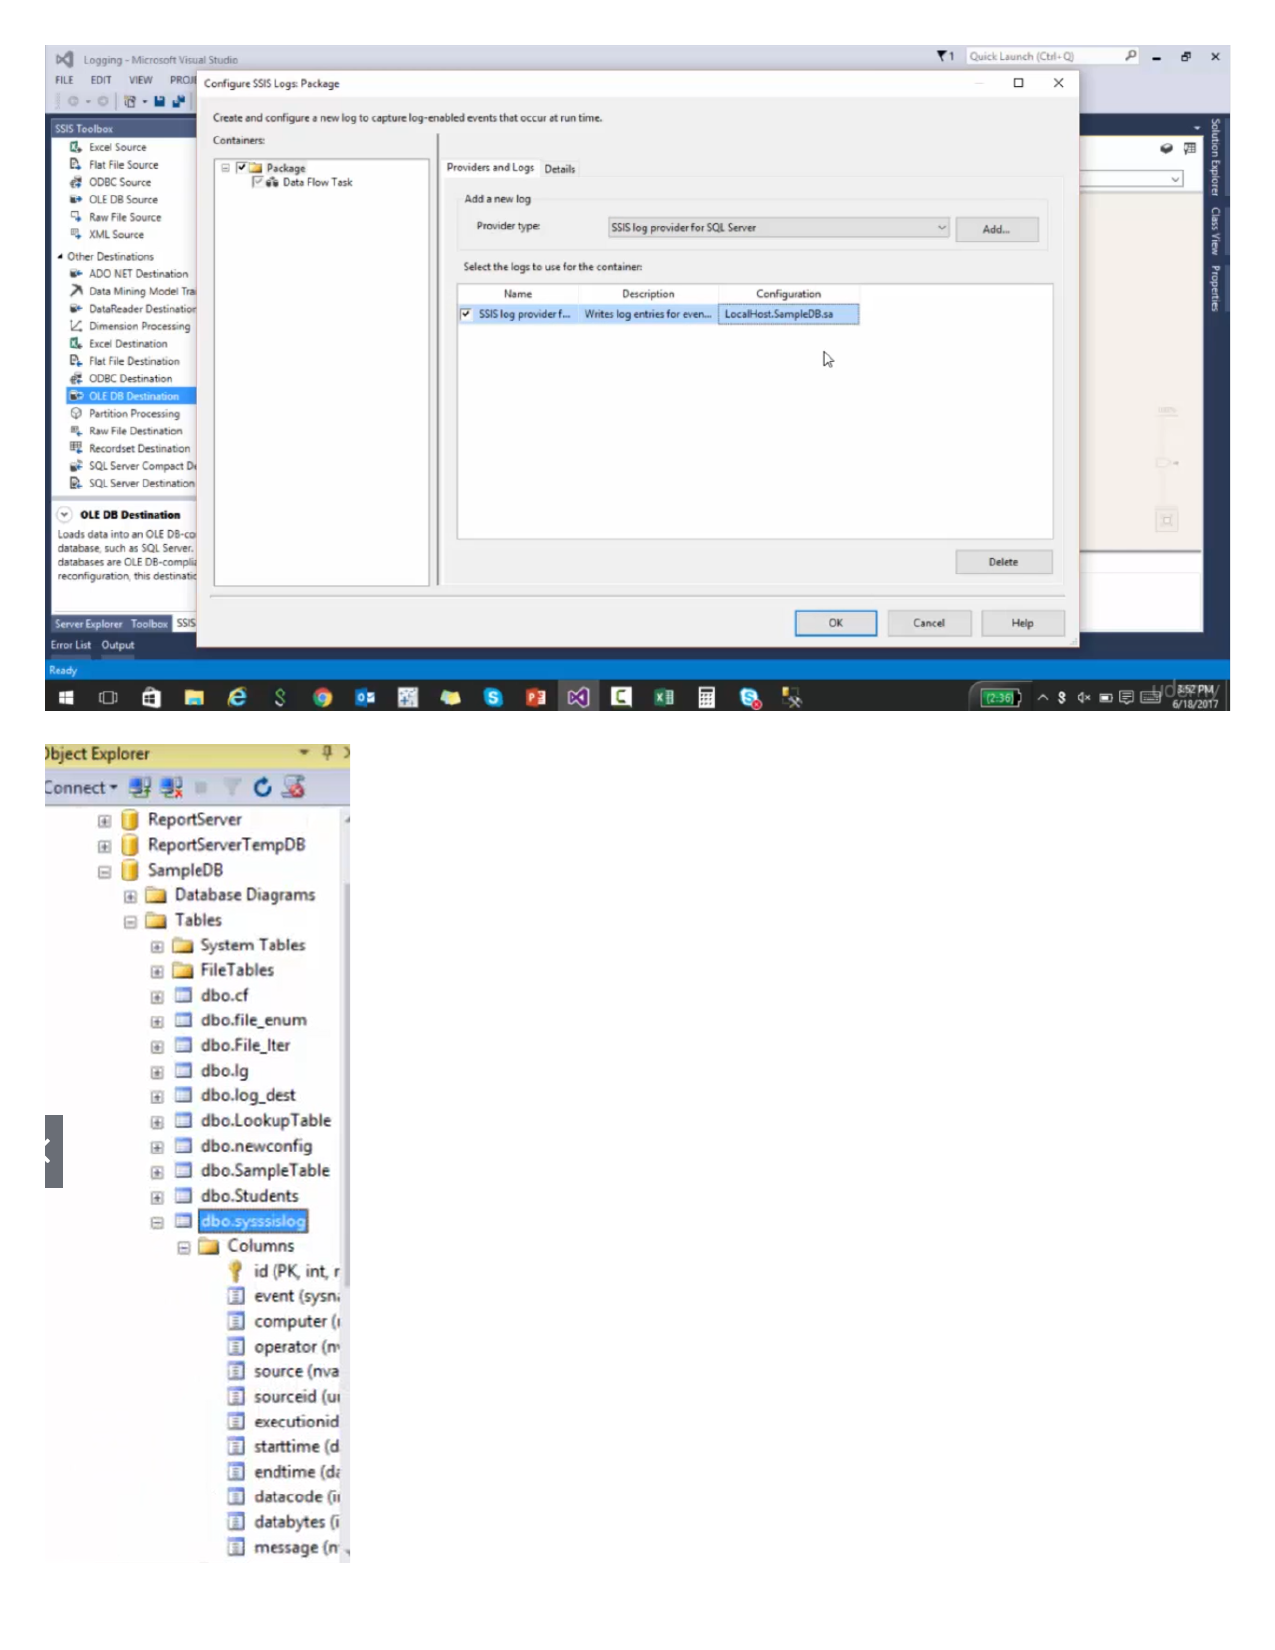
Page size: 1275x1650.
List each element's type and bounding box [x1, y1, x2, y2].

picture [45, 45, 1230, 711]
picture [45, 744, 351, 1563]
